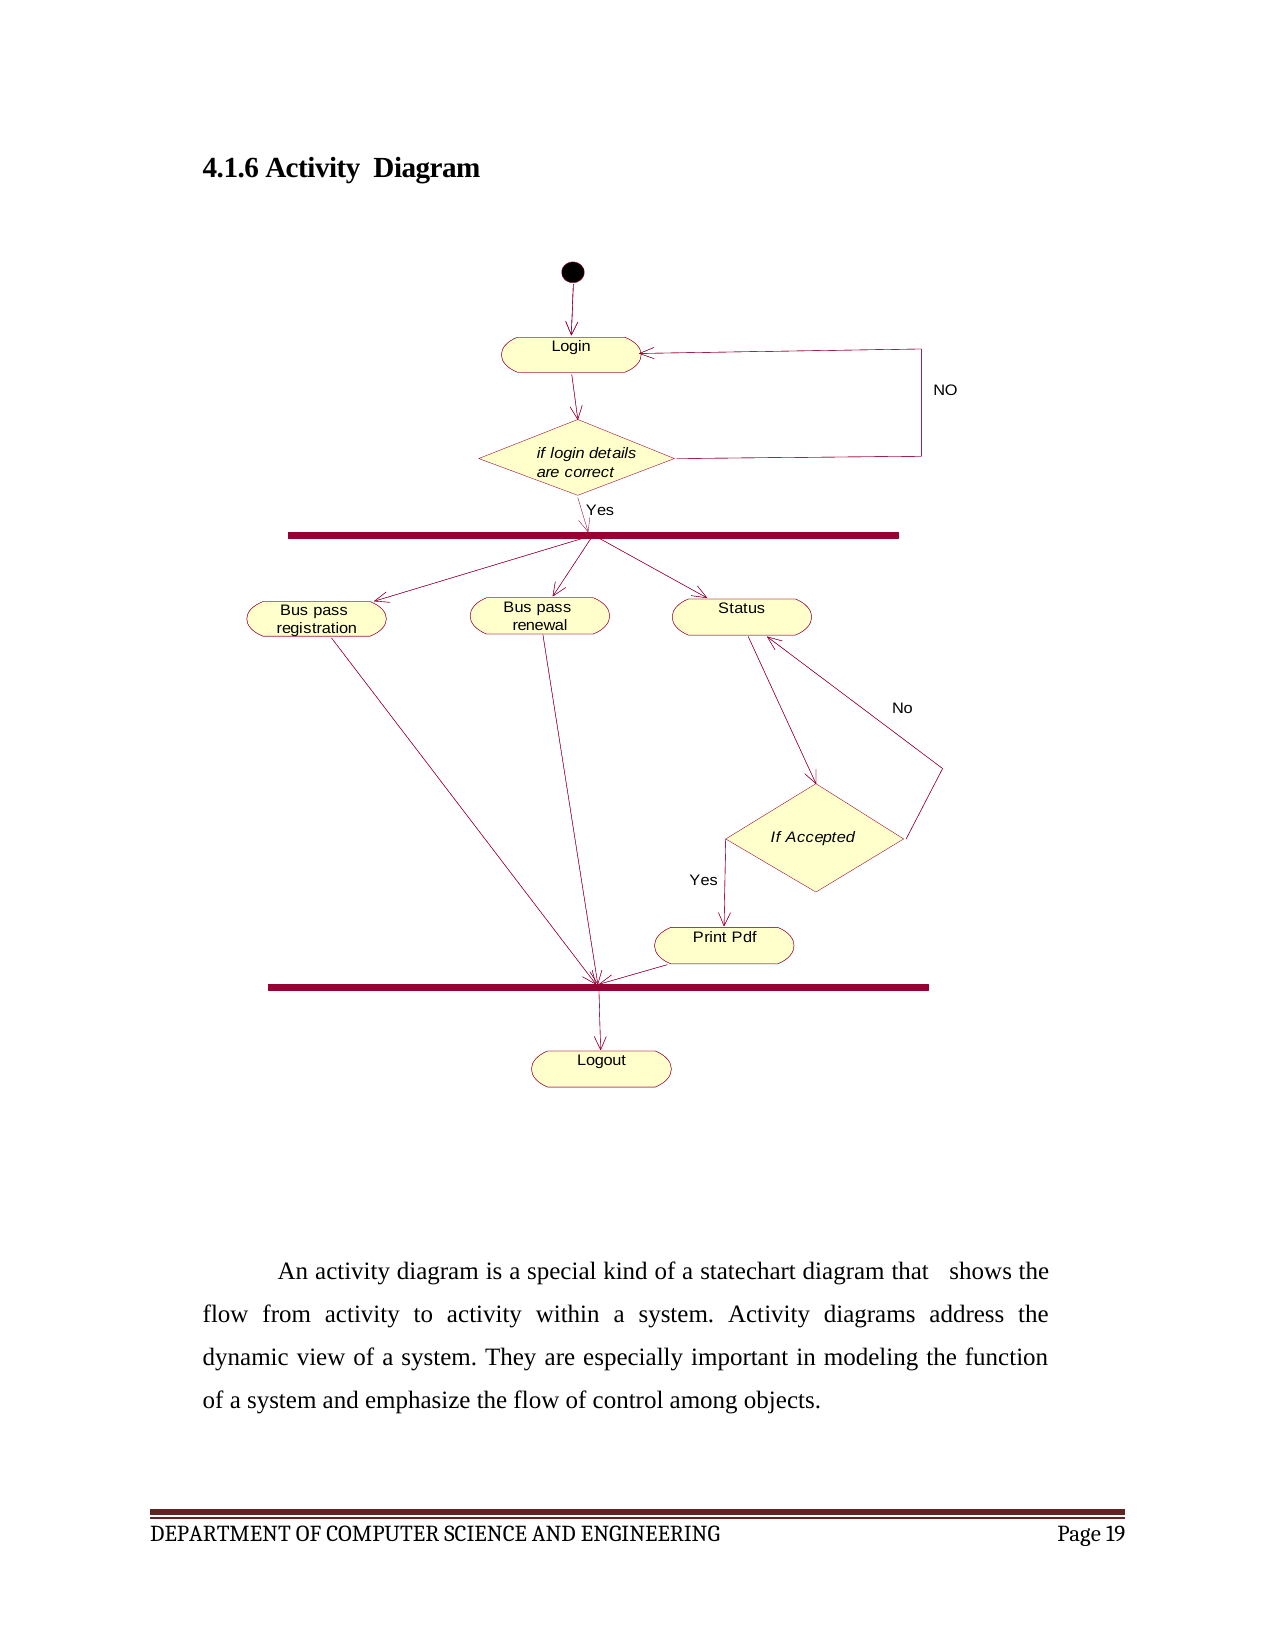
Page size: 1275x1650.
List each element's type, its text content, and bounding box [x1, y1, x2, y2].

text 4.1.6 Activity Diagram [202, 150, 1050, 1132]
text An activity diagram is a special kind of a statechart diagram that shows the flow from activity to activity within a system. Activity diagrams address the dynamic view of a system. They are especially important in modeling the function of a system and emphasize the flow of control among objects. [202, 1256, 1050, 1414]
